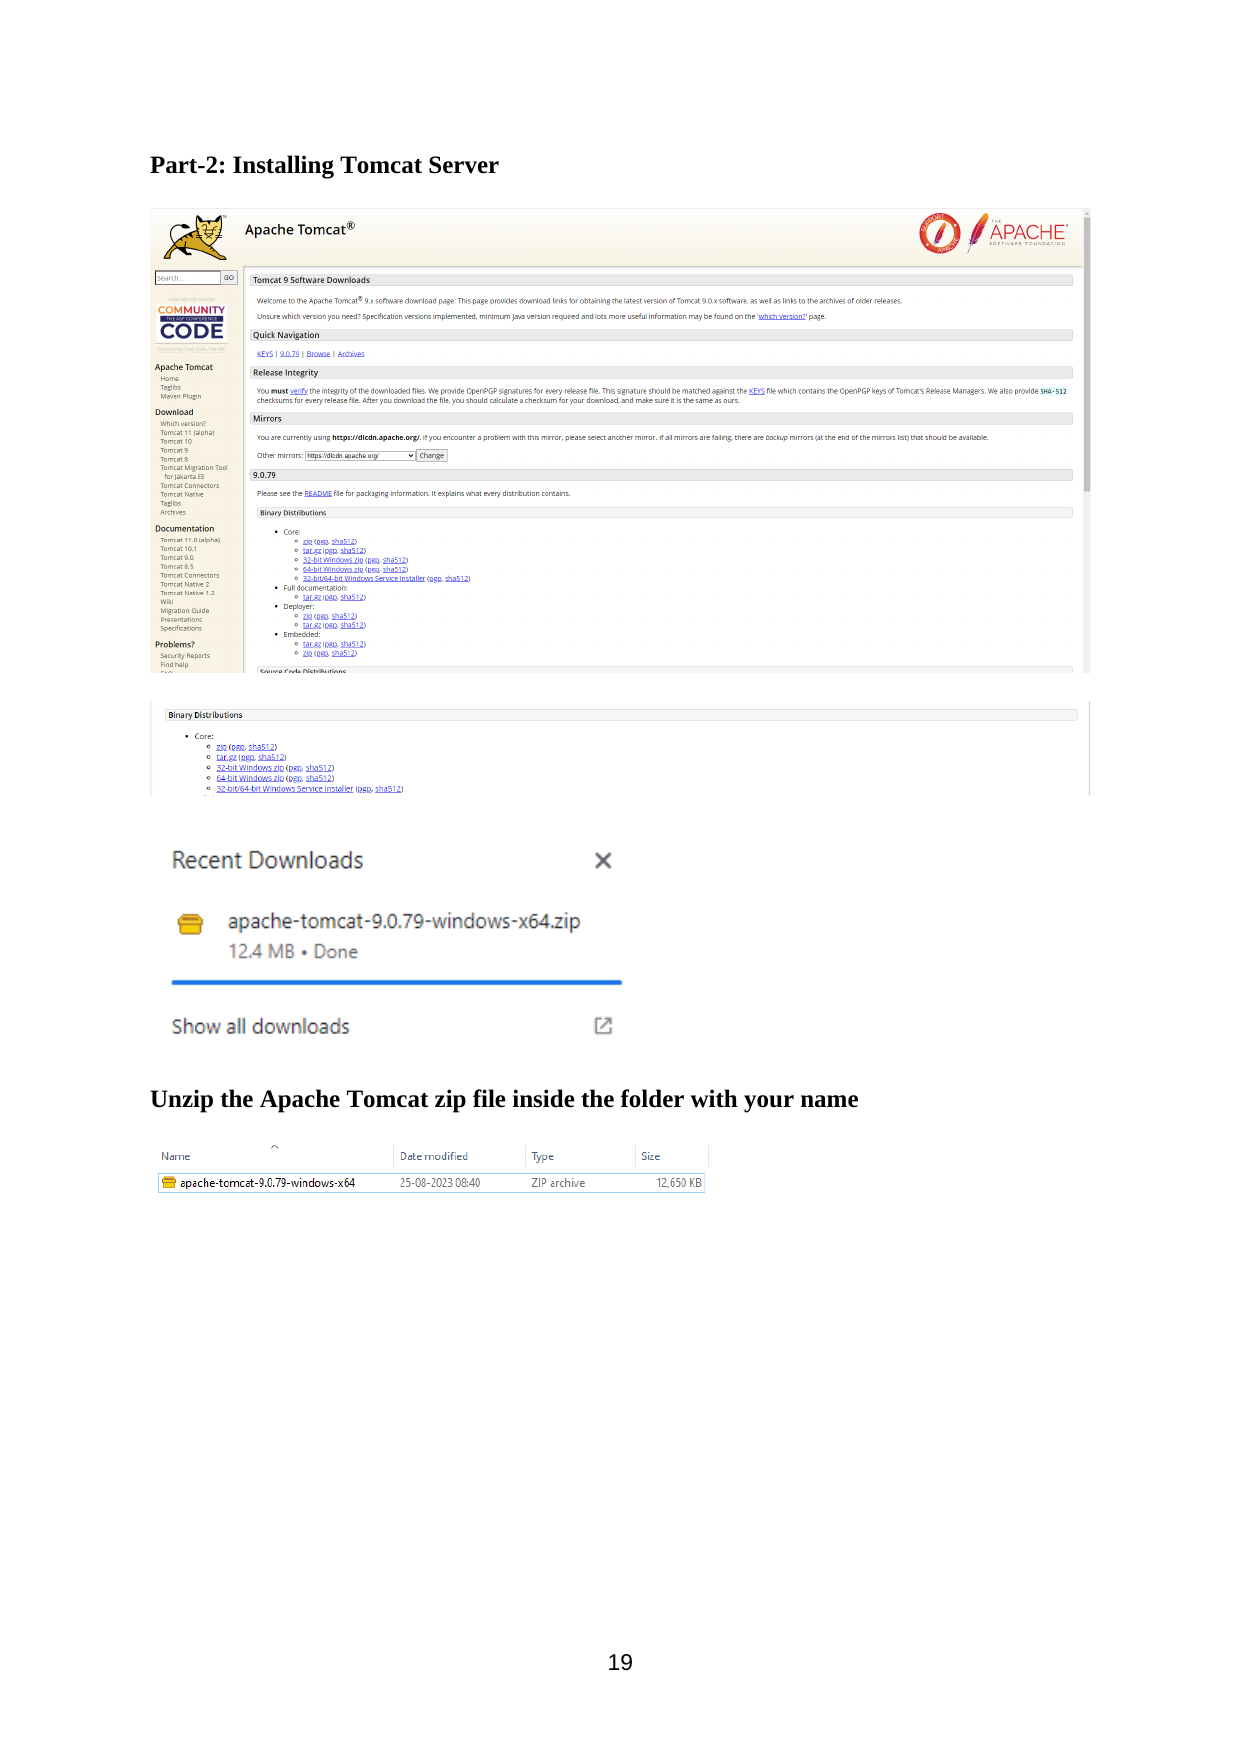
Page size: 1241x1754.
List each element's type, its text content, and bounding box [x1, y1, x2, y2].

picture [150, 1141, 793, 1369]
picture [150, 701, 1091, 796]
picture [150, 207, 1091, 673]
text Part-2: Installing Tomcat Server [150, 150, 1090, 179]
picture [150, 824, 638, 1056]
text Unzip the Apache Tomcat zip file inside the folder with your name [150, 1084, 1090, 1113]
